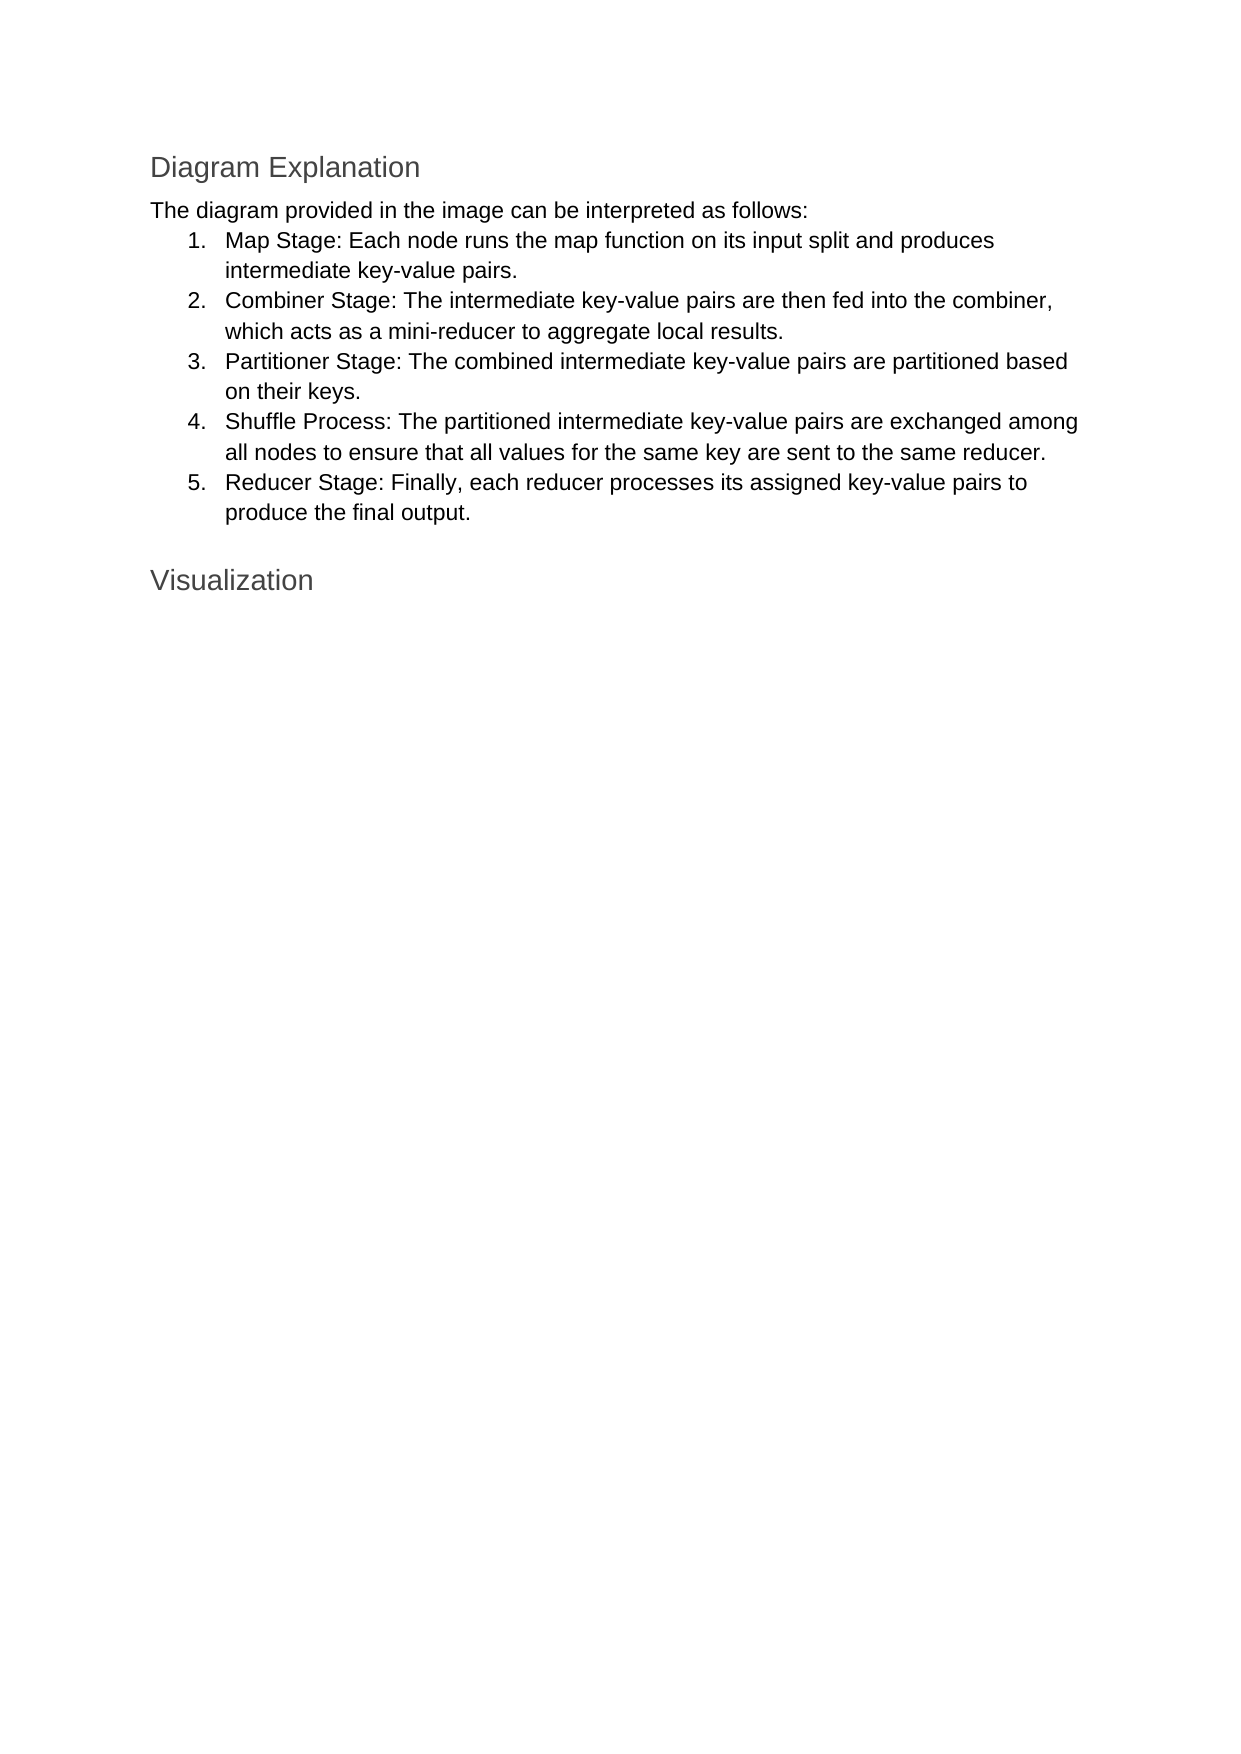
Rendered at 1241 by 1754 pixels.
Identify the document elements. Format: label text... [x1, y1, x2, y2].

subtitle Diagram Explanation [150, 150, 1090, 183]
list Combiner Stage: The intermediate key-value pairs are then fed into the combiner, which acts as a mini-reducer to aggregate local results. [187, 287, 1090, 344]
list Partitioner Stage: The combined intermediate key-value pairs are partitioned based on their keys. [187, 348, 1090, 404]
list Map Stage: Each node runs the map function on its input split and produces intermediate key-value pairs. [187, 227, 1090, 284]
list Shuffle Process: The partitioned intermediate key-value pairs are exchanged among all nodes to ensure that all values for the same key are sent to the same reducer. [187, 408, 1090, 465]
list Reducer Stage: Finally, each reducer processes its assigned key-value pairs to produce the final output. [187, 469, 1090, 525]
subtitle Visualization [150, 562, 1090, 596]
text The diagram provided in the image can be interpreted as follows: [150, 197, 1090, 223]
